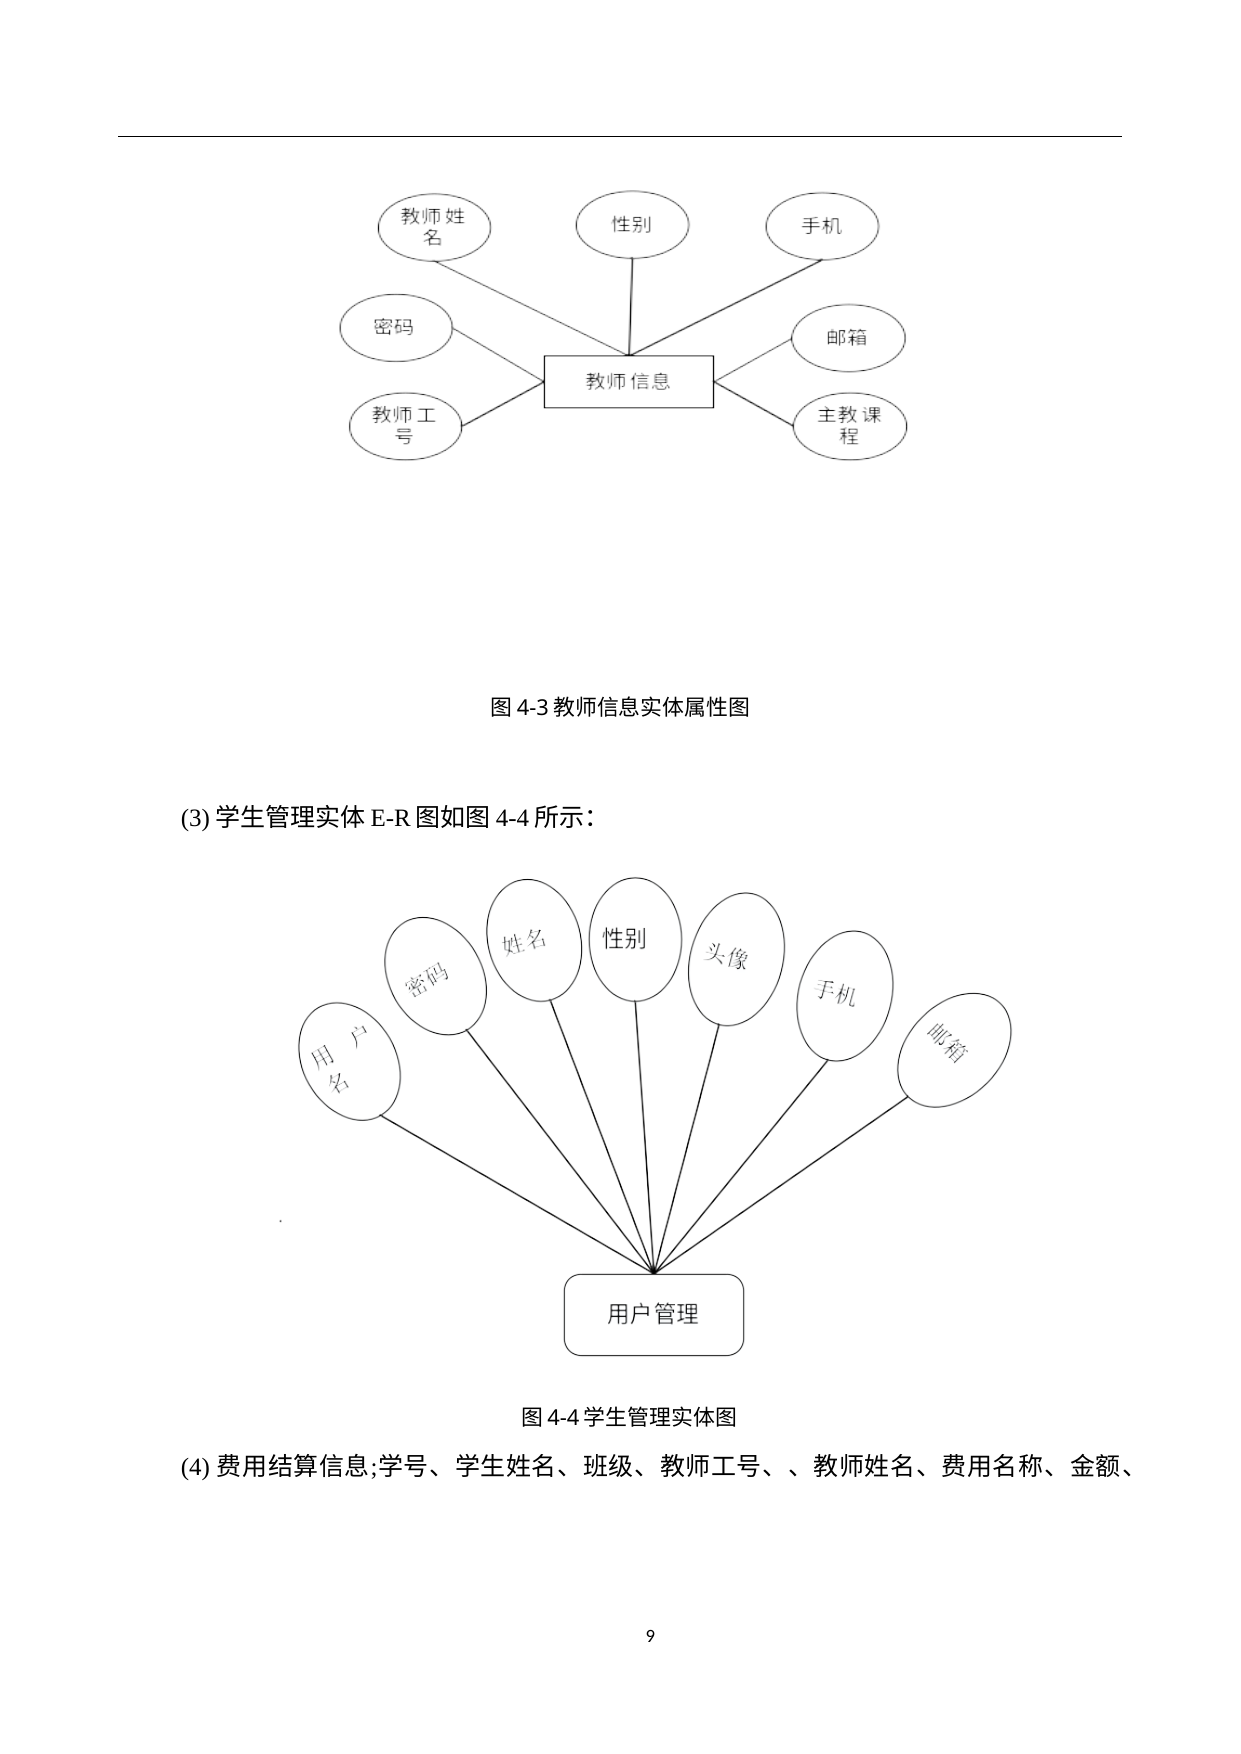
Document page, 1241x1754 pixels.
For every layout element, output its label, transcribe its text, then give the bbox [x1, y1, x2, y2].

text (3) 学生管理实体E-R图如图4-4所示： [118, 783, 1122, 848]
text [118, 1432, 1122, 1497]
text 图4-3教师信息实体属性图 [118, 690, 1122, 723]
text 图4-4学生管理实体图 [118, 1399, 1122, 1432]
